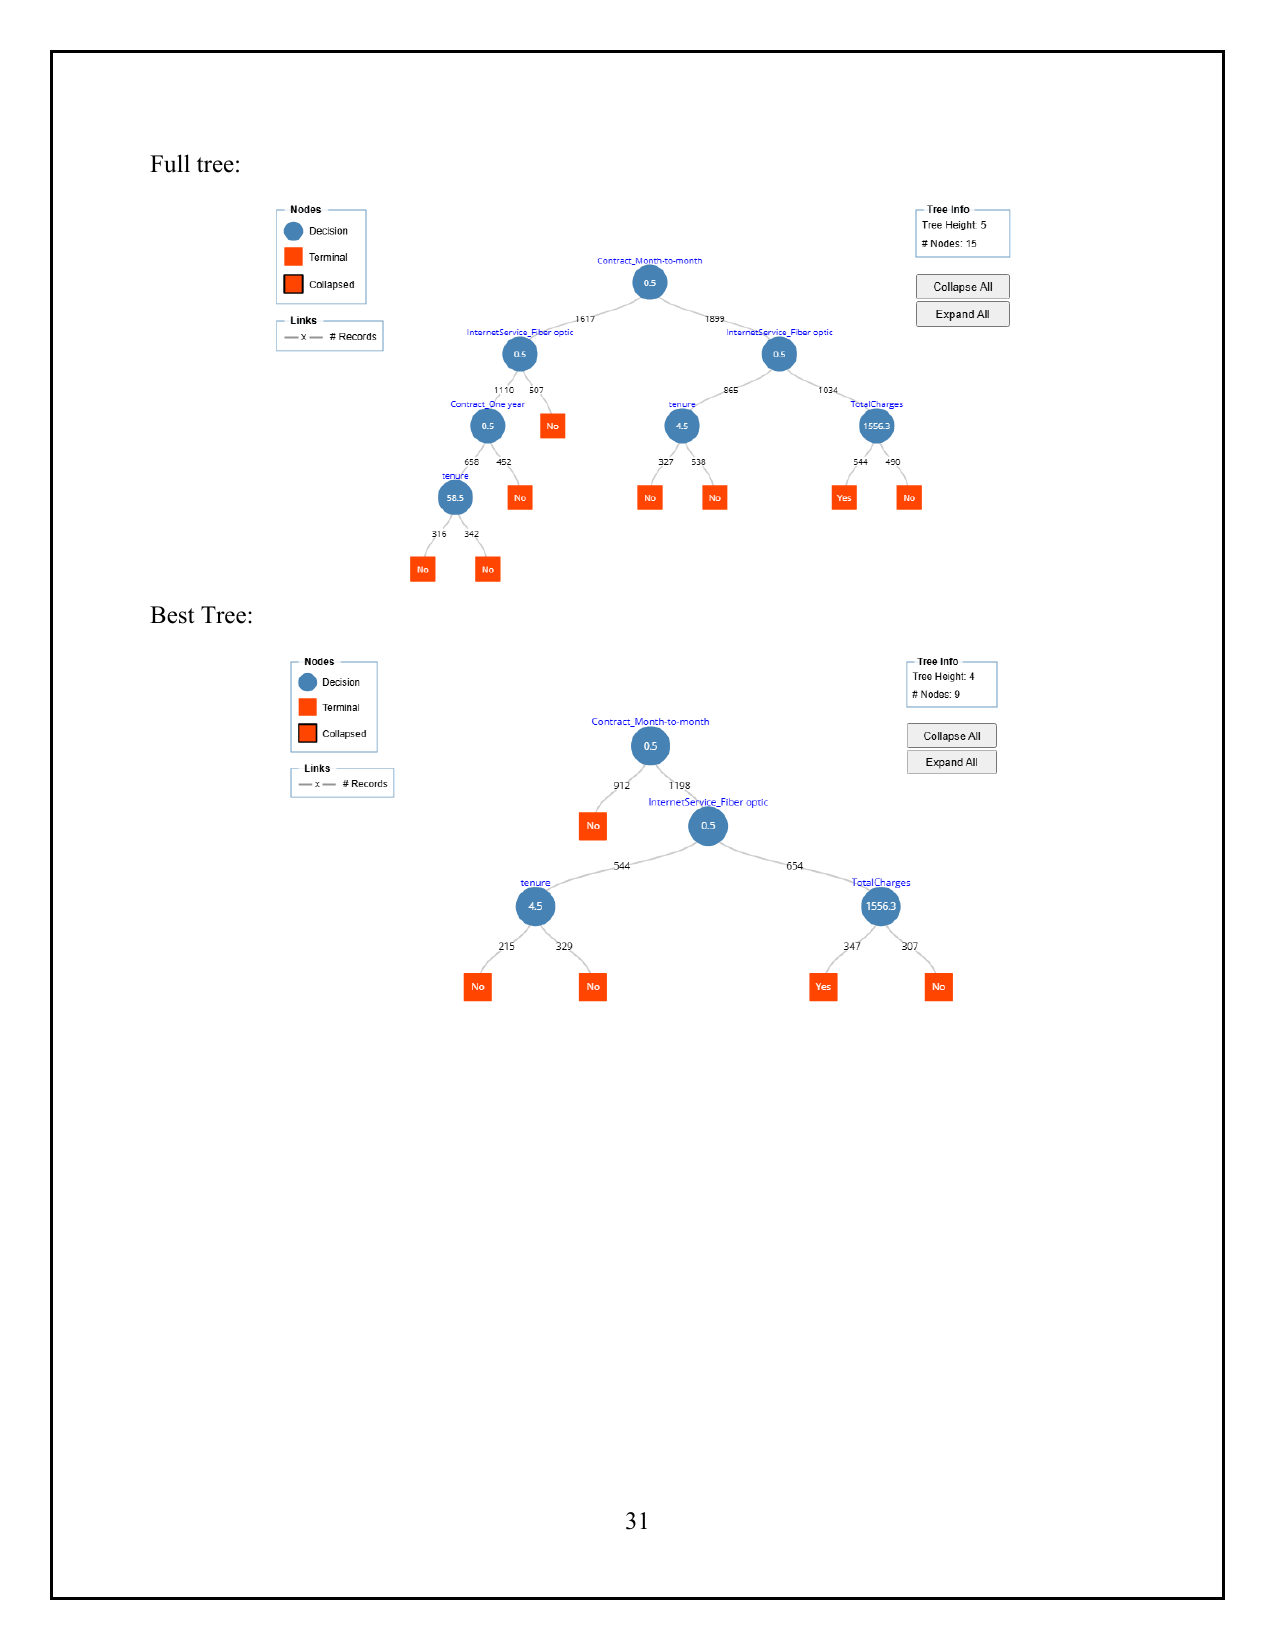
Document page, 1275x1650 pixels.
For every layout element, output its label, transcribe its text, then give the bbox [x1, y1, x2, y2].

text Full tree: [150, 150, 1125, 178]
text Best Tree: [150, 601, 1125, 628]
picture [259, 194, 1016, 584]
picture [276, 645, 999, 1048]
